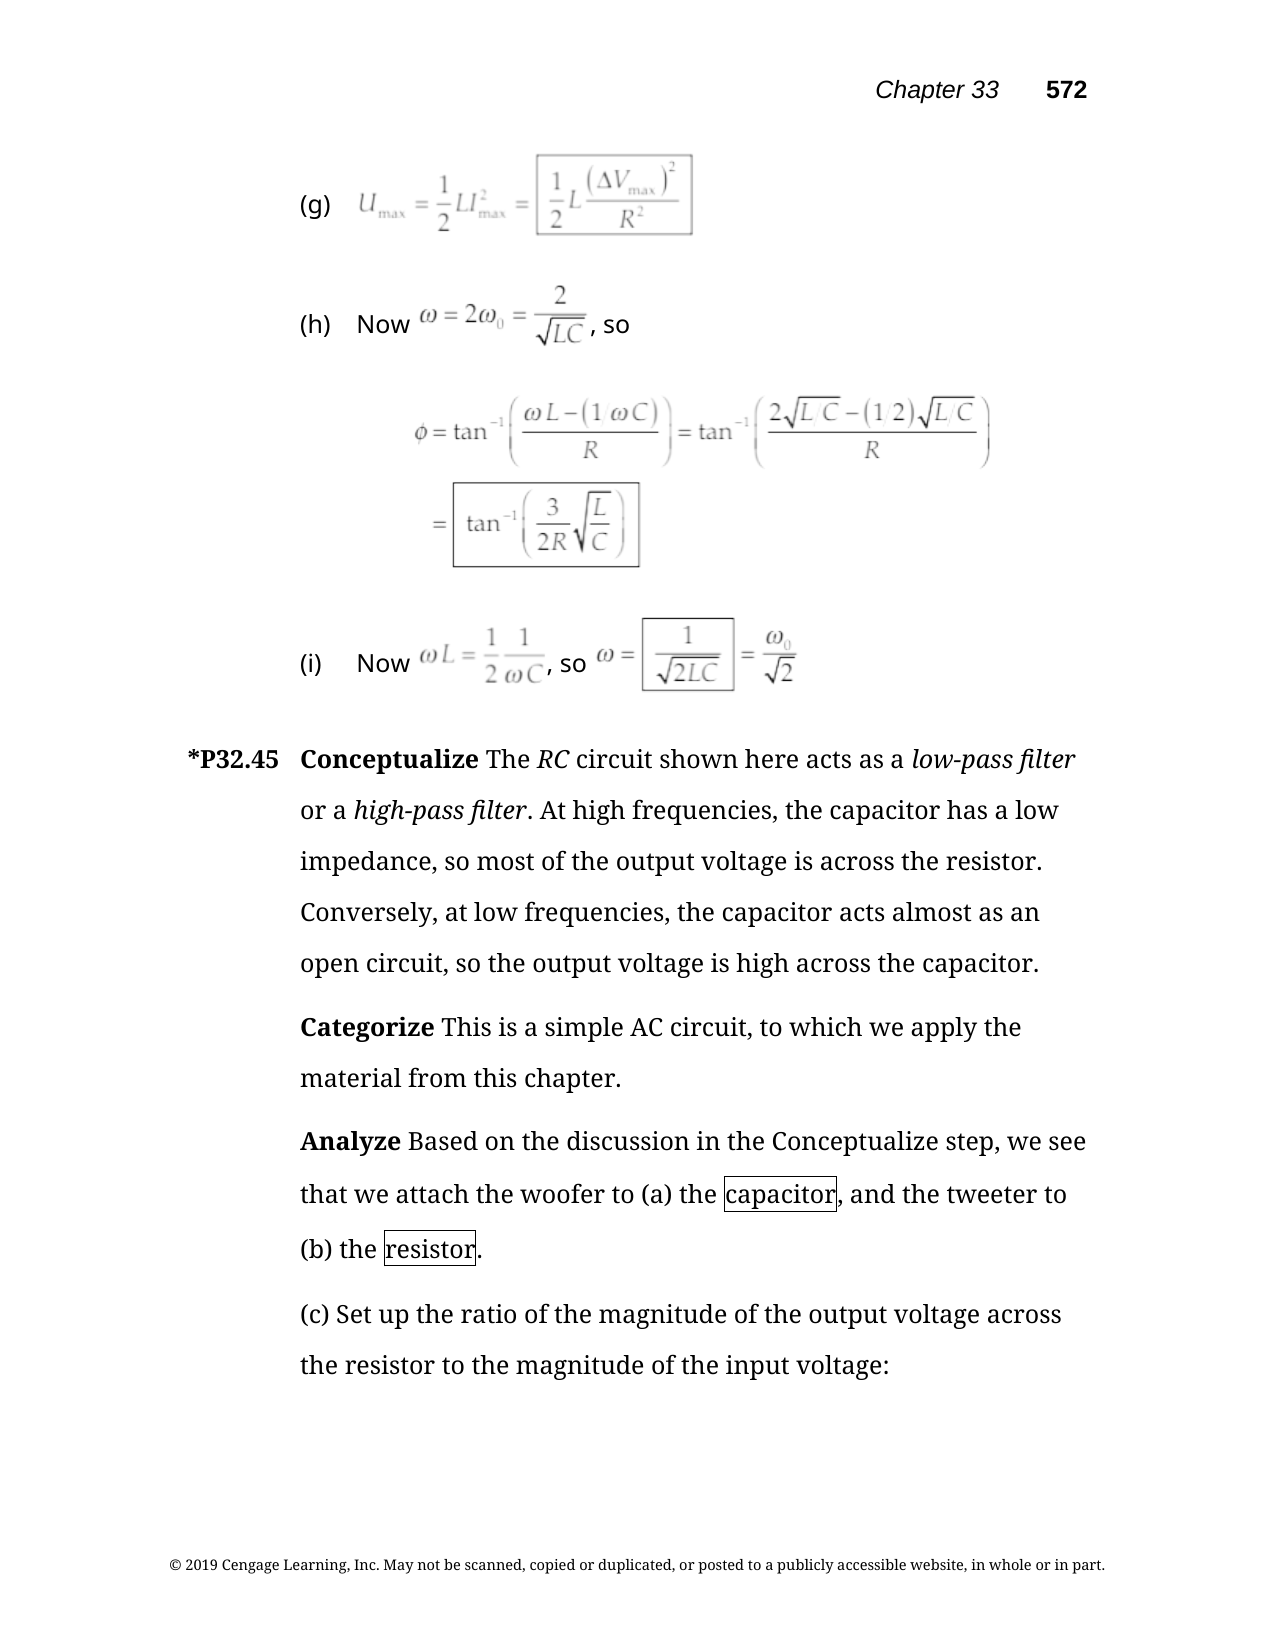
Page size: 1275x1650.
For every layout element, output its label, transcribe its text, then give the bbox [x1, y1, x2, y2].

text (g) [187, 150, 1087, 257]
text (c) Set up the ratio of the magnitude of the output voltage across the resistor to the magnitude of the input voltage: [300, 1297, 1087, 1382]
text Analyze Based on the discussion in the Conceptualize step, we see that we attach the woofer to (a) the capacitor, and the tweeter to (b) the resistor. [300, 1124, 1087, 1266]
text Categorize This is a simple AC circuit, to which we apply the material from this chapter. [300, 1009, 1087, 1094]
text (h) Now , so [187, 280, 1087, 367]
list Now , so [300, 613, 1087, 712]
text *P32.45 Conceptualize The RC circuit shown here acts as a low-pass filter or a high-pass filter. At high frequencies, the capacitor has a low impedance, so most of the output voltage is across the resistor. Conversely, at low frequencies, the capacitor acts almost as an open circuit, so the output voltage is high across the capacitor. [187, 742, 1087, 980]
